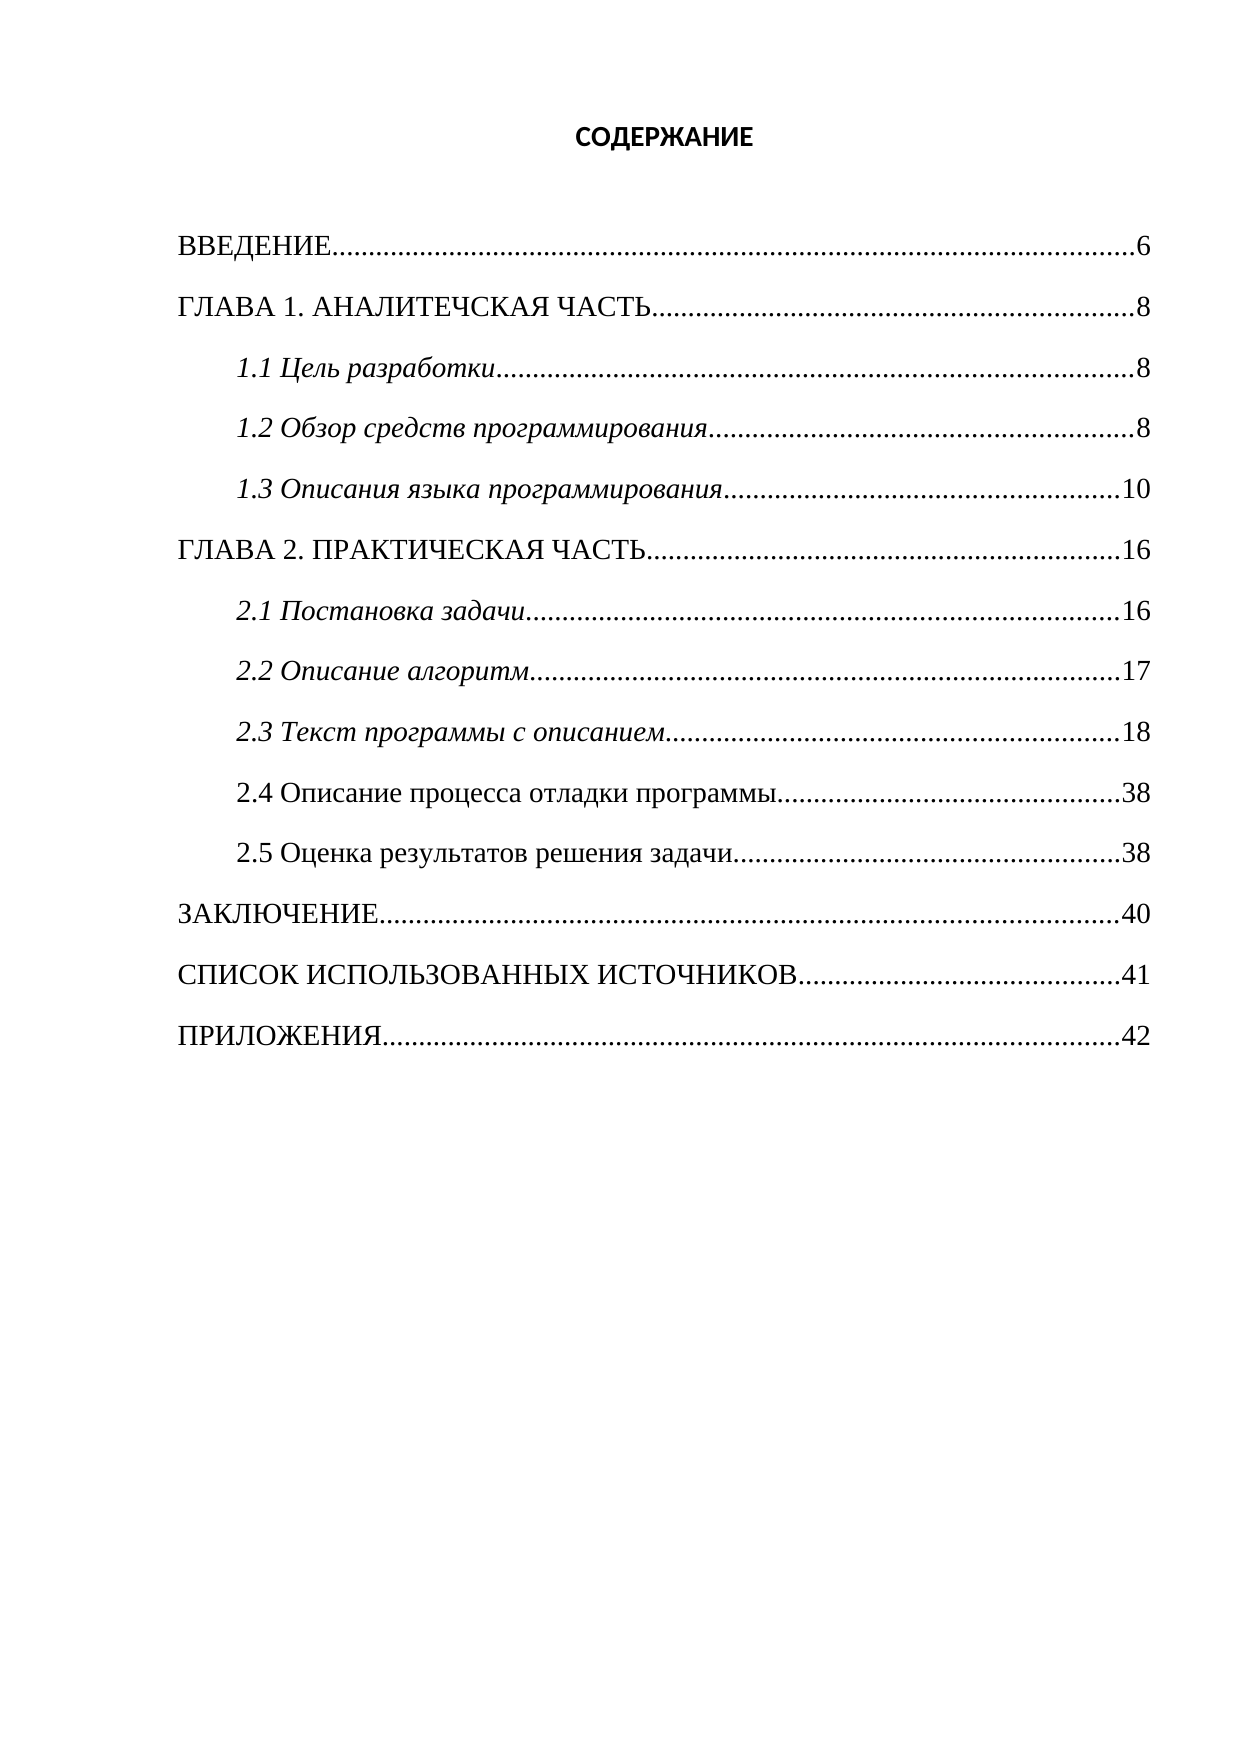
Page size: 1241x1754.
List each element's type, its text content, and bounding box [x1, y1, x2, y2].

text 1.1 Цель разработки 8 [177, 350, 1152, 383]
text 2.4 Описание процесса отладки программы 38 [177, 775, 1152, 808]
text 1.2 Обзор средств программирования 8 [177, 411, 1152, 444]
text ВВЕДЕНИЕ 6 [177, 228, 1152, 262]
text 2.1 Постановка задачи 16 [177, 593, 1152, 626]
text СОДЕРЖАНИЕ [177, 118, 1152, 154]
text ГЛАВА 1. АНАЛИТЕЧСКАЯ ЧАСТЬ 8 [177, 289, 1152, 323]
text 1.3 Описания языка программирования 10 [177, 471, 1152, 505]
text ПРИЛОЖЕНИЯ 42 [177, 1018, 1152, 1051]
text ГЛАВА 2. ПРАКТИЧЕСКАЯ ЧАСТЬ 16 [177, 532, 1152, 566]
text СПИСОК ИСПОЛЬЗОВАННЫХ ИСТОЧНИКОВ 41 [177, 957, 1152, 991]
text 2.2 Описание алгоритм 17 [177, 653, 1152, 687]
text 2.3 Текст программы с описанием 18 [177, 714, 1152, 748]
text 2.5 Оценка результатов решения задачи 38 [177, 836, 1152, 869]
text ЗАКЛЮЧЕНИЕ 40 [177, 896, 1152, 930]
